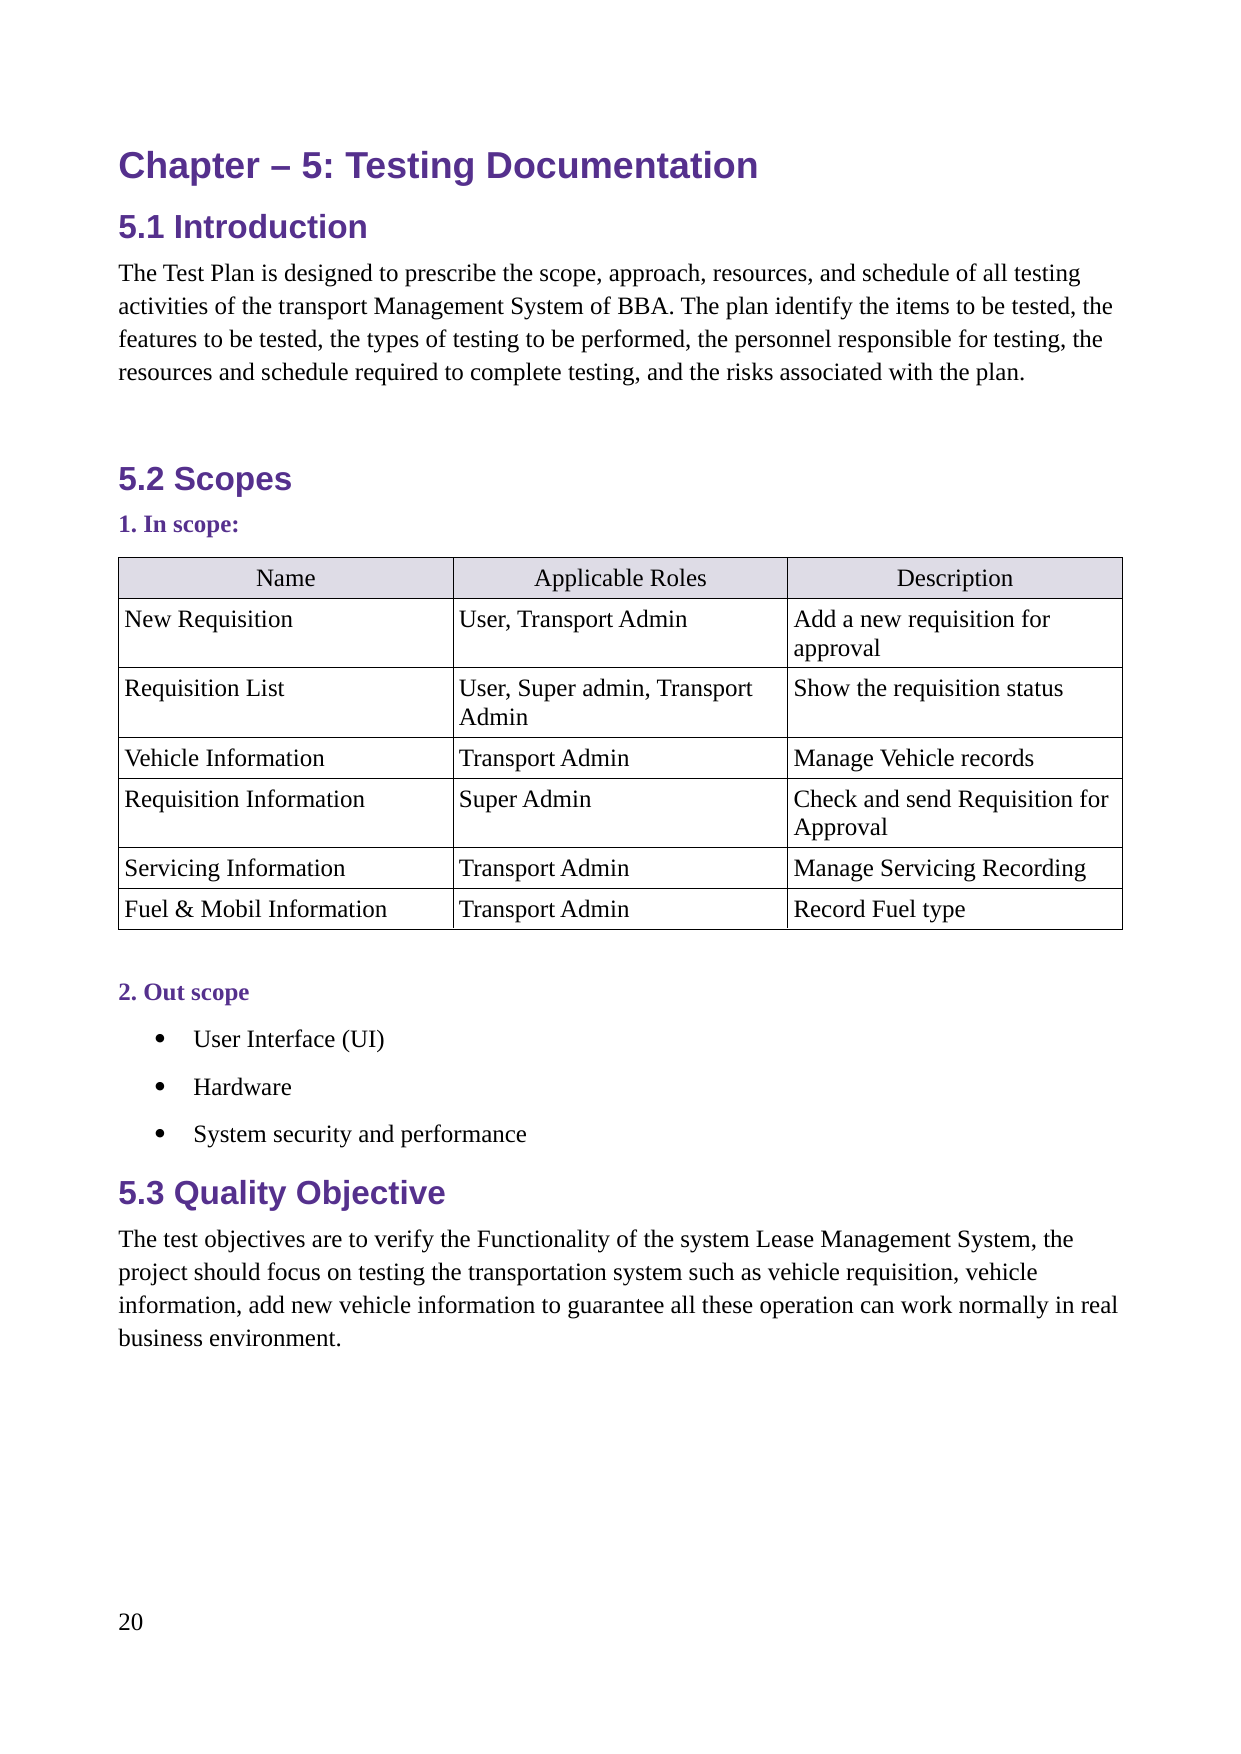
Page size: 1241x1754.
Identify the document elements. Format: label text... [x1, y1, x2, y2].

table_cell Check and send Requisition for Approval [788, 779, 1122, 847]
text 2. Out scope [118, 977, 1122, 1005]
table_cell User, Transport Admin [454, 599, 787, 667]
table_cell Super Admin [454, 779, 787, 847]
table_cell Transport Admin [454, 889, 787, 928]
table_header Name [119, 558, 453, 598]
table_cell Transport Admin [454, 848, 787, 888]
table_cell Transport Admin [454, 738, 787, 777]
table_header Applicable Roles [454, 558, 787, 598]
table_cell Show the requisition status [788, 668, 1122, 737]
subtitle Chapter – 5: Testing Documentation [118, 143, 1122, 186]
table_header Description [788, 558, 1122, 598]
table_cell New Requisition [119, 599, 453, 667]
table_cell Record Fuel type [788, 889, 1122, 928]
list Hardware [156, 1072, 1122, 1101]
text The test objectives are to verify the Functionality of the system Lease Management System, the project should focus on testing the transportation system such as vehicle requisition, vehicle information, add new vehicle information to guarantee all these operation can work normally in real business environment. [118, 1224, 1122, 1352]
table_cell Requisition Information [119, 779, 453, 847]
table_cell Manage Vehicle records [788, 738, 1122, 777]
list System security and performance [156, 1119, 1122, 1148]
table_cell Fuel & Mobil Information [119, 889, 453, 928]
table_cell Requisition List [119, 668, 453, 737]
table_cell Servicing Information [119, 848, 453, 888]
table_cell Manage Servicing Recording [788, 848, 1122, 888]
subtitle 5.2 Scopes [118, 458, 1122, 497]
text The Test Plan is designed to prescribe the scope, approach, resources, and schedule of all testing activities of the transport Management System of BBA. The plan identify the items to be tested, the features to be tested, the types of testing to be performed, the personnel responsible for testing, the resources and schedule required to complete testing, and the risks associated with the plan. [118, 258, 1122, 386]
table_cell User, Super admin, Transport Admin [454, 668, 787, 737]
table_cell Add a new requisition for approval [788, 599, 1122, 667]
list User Interface (UI) [156, 1024, 1122, 1053]
subtitle 5.3 Quality Objective [118, 1173, 1122, 1212]
subtitle 5.1 Introduction [118, 207, 1122, 246]
text 1. In scope: [118, 509, 1122, 538]
table_cell Vehicle Information [119, 738, 453, 777]
